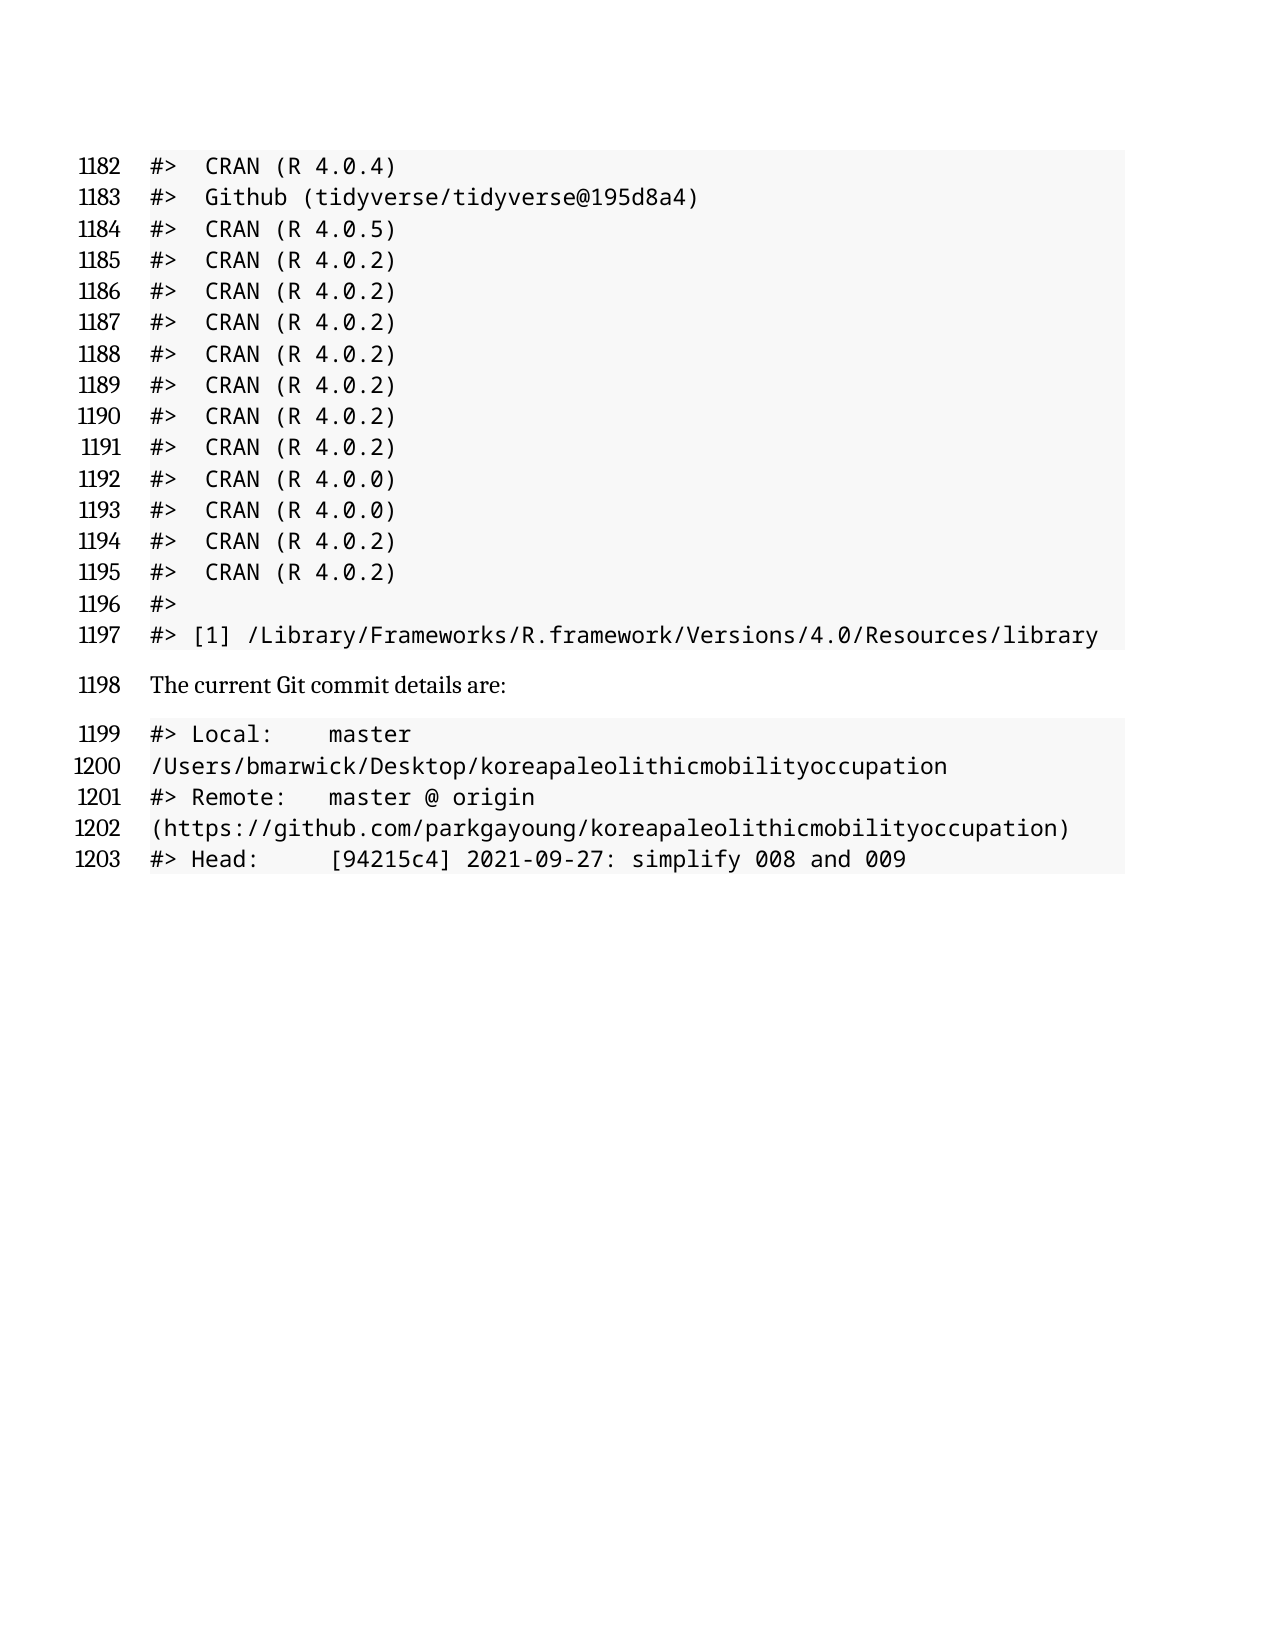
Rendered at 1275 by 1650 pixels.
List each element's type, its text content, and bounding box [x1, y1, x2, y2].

text #> Local: master /Users/bmarwick/Desktop/koreapaleolithicmobilityoccupation #> Remote: master @ origin (https://github.com/parkgayoung/koreapaleolithicmobilityoccupation) #> Head: [94215c4] 2021-09-27: simplify 008 and 009 [150, 718, 1125, 874]
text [150, 150, 1125, 650]
text The current Git commit details are: [150, 671, 1125, 699]
